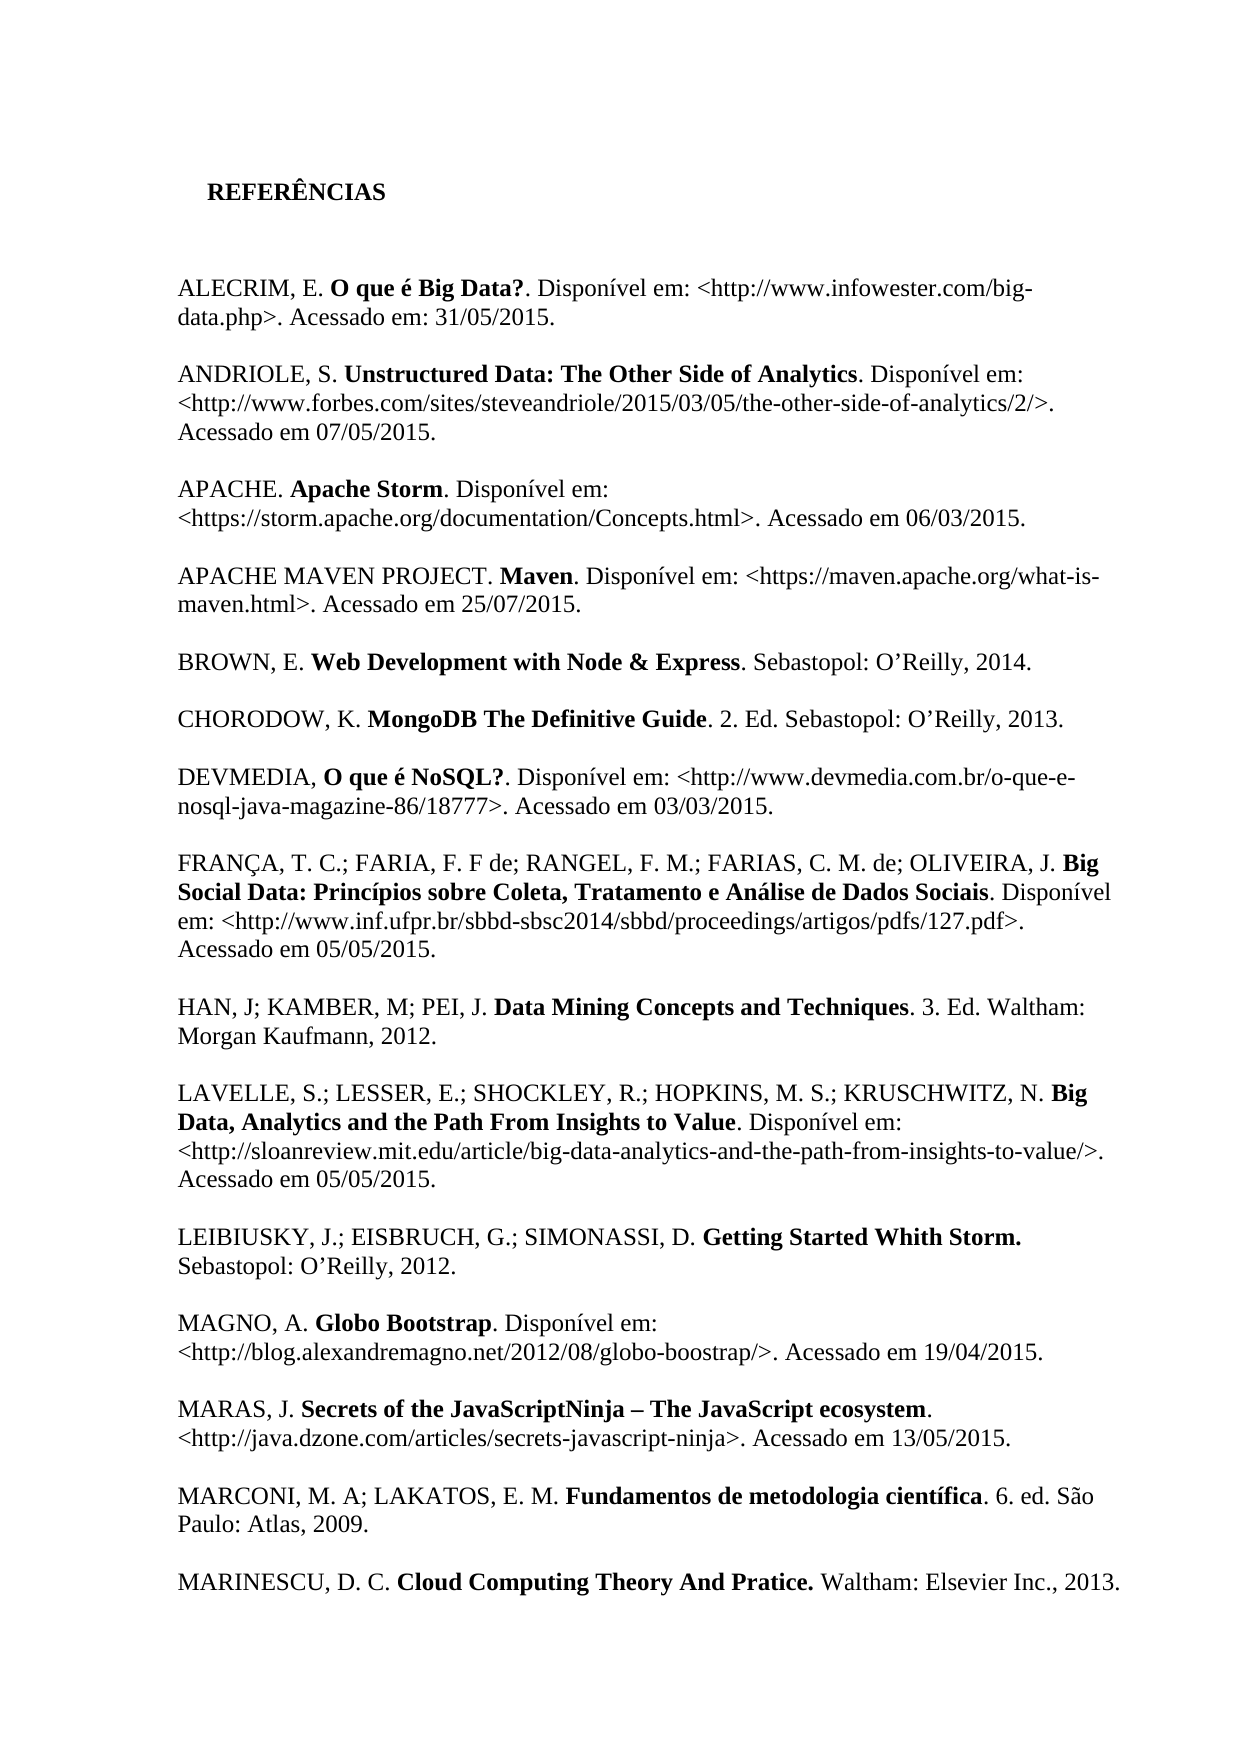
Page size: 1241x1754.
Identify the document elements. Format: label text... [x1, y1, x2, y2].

text ALECRIM, E. O que é Big Data?. Disponível em: <http://www.infowester.com/big-data.php>. Acessado em: 31/05/2015. [177, 273, 1122, 331]
text FRANÇA, T. C.; FARIA, F. F de; RANGEL, F. M.; FARIAS, C. M. de; OLIVEIRA, J. Big Social Data: Princípios sobre Coleta, Tratamento e Análise de Dados Sociais. Disponível em: <http://www.inf.ufpr.br/sbbd-sbsc2014/sbbd/proceedings/artigos/pdfs/127.pdf>. Acessado em 05/05/2015. [177, 848, 1122, 963]
text LAVELLE, S.; LESSER, E.; SHOCKLEY, R.; HOPKINS, M. S.; KRUSCHWITZ, N. Big Data, Analytics and the Path From Insights to Value. Disponível em: <http://sloanreview.mit.edu/article/big-data-analytics-and-the-path-from-insights-to-value/>. Acessado em 05/05/2015. [177, 1078, 1122, 1193]
text APACHE. Apache Storm. Disponível em: <https://storm.apache.org/documentation/Concepts.html>. Acessado em 06/03/2015. [177, 474, 1122, 532]
text MARCONI, M. A; LAKATOS, E. M. Fundamentos de metodologia científica. 6. ed. São Paulo: Atlas, 2009. [177, 1481, 1122, 1538]
text MAGNO, A. Globo Bootstrap. Disponível em: [177, 1308, 1122, 1337]
text LEIBIUSKY, J.; EISBRUCH, G.; SIMONASSI, D. Getting Started Whith Storm. Sebastopol: O’Reilly, 2012. [177, 1222, 1122, 1279]
text APACHE MAVEN PROJECT. Maven. Disponível em: <https://maven.apache.org/what-is-maven.html>. Acessado em 25/07/2015. [177, 561, 1122, 618]
text BROWN, E. Web Development with Node & Express. Sebastopol: O’Reilly, 2014. [177, 647, 1122, 676]
text <http://blog.alexandremagno.net/2012/08/globo-boostrap/>. Acessado em 19/04/2015. [177, 1337, 1122, 1366]
text MARINESCU, D. C. Cloud Computing Theory And Pratice. Waltham: Elsevier Inc., 2013. [177, 1567, 1122, 1596]
text DEVMEDIA, O que é NoSQL?. Disponível em: <http://www.devmedia.com.br/o-que-e-nosql-java-magazine-86/18777>. Acessado em 03/03/2015. [177, 762, 1122, 819]
text CHORODOW, K. MongoDB The Definitive Guide. 2. Ed. Sebastopol: O’Reilly, 2013. [177, 704, 1122, 733]
subtitle REFERÊNCIAS [207, 177, 1122, 206]
text ANDRIOLE, S. Unstructured Data: The Other Side of Analytics. Disponível em: <http://www.forbes.com/sites/steveandriole/2015/03/05/the-other-side-of-analytics/2/>. Acessado em 07/05/2015. [177, 359, 1122, 446]
text MARAS, J. Secrets of the JavaScriptNinja – The JavaScript ecosystem. <http://java.dzone.com/articles/secrets-javascript-ninja>. Acessado em 13/05/2015. [177, 1394, 1122, 1452]
text HAN, J; KAMBER, M; PEI, J. Data Mining Concepts and Techniques. 3. Ed. Waltham: Morgan Kaufmann, 2012. [177, 992, 1122, 1049]
